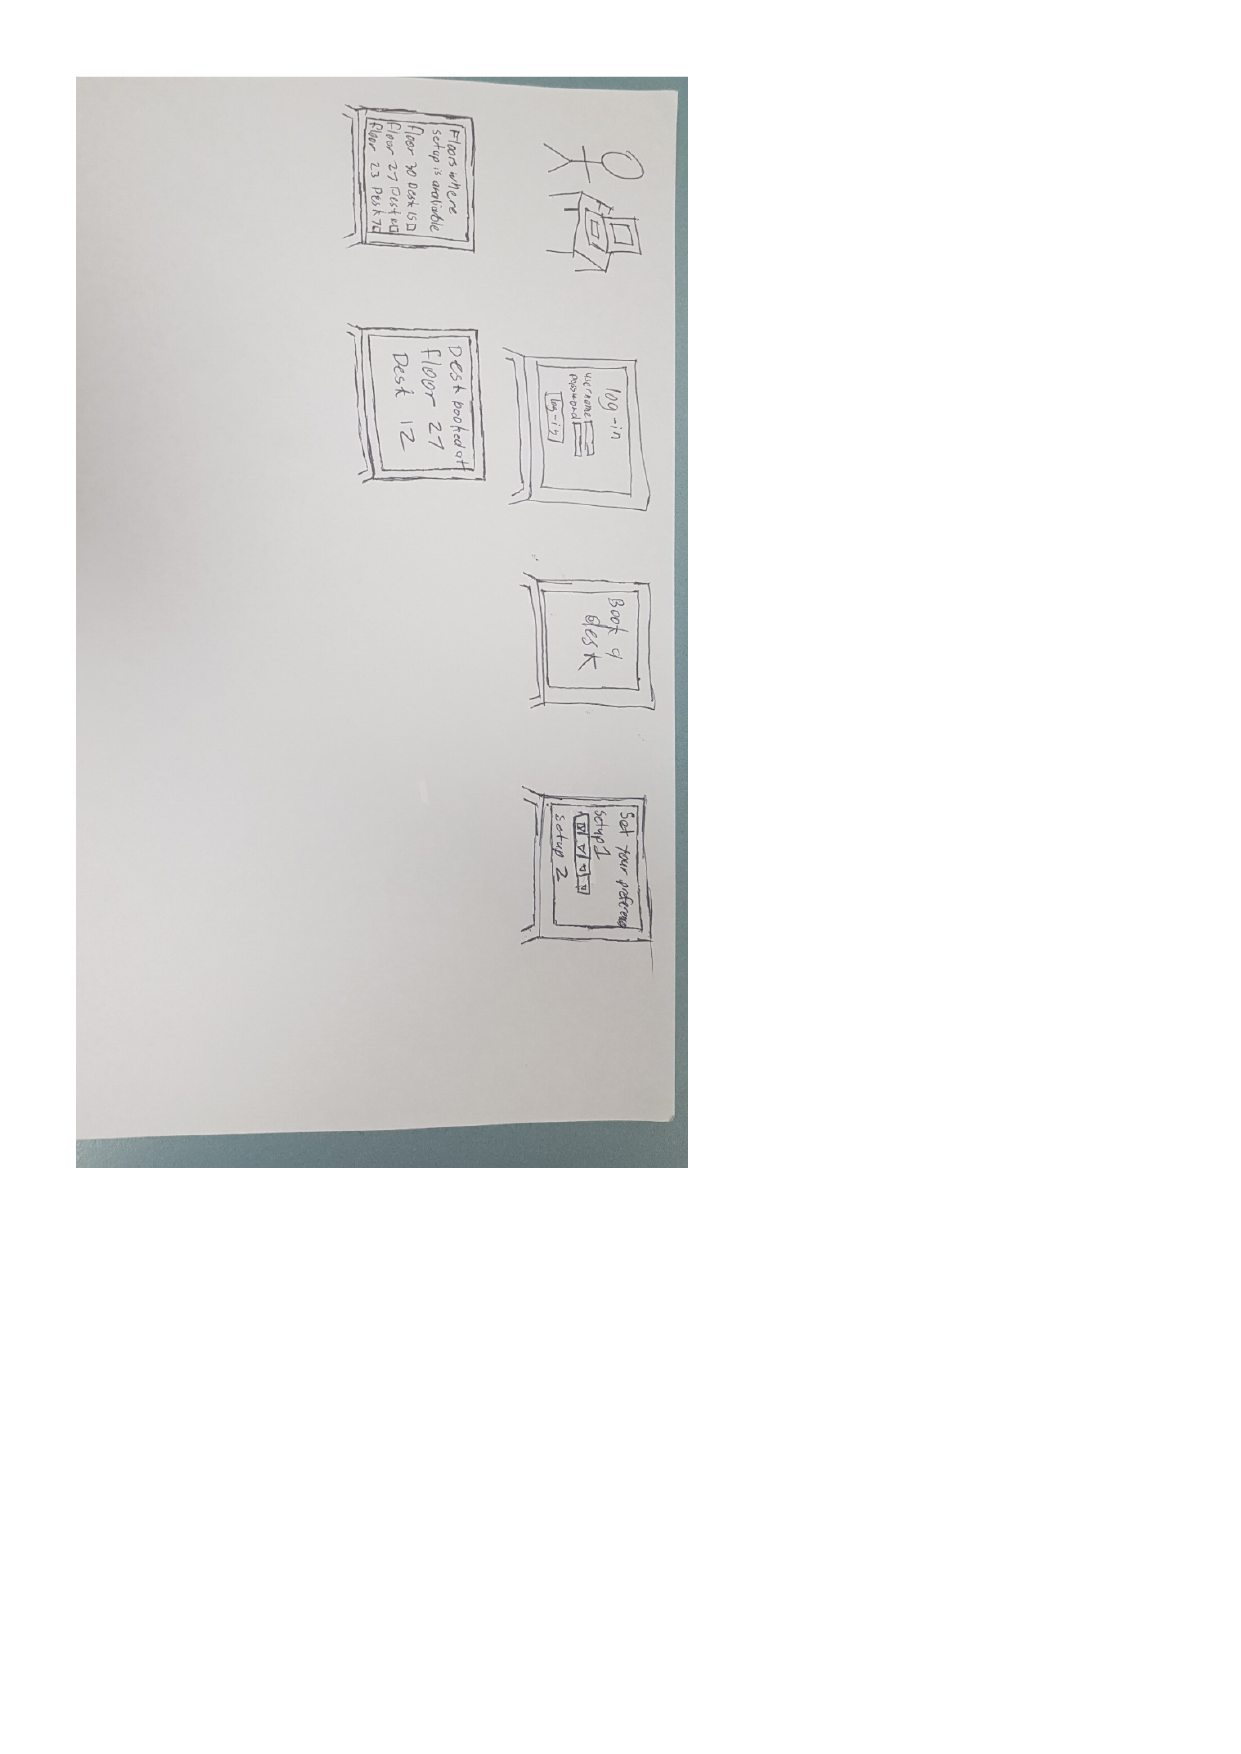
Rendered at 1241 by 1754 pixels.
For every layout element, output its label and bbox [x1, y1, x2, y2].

picture [76, 78, 688, 1168]
